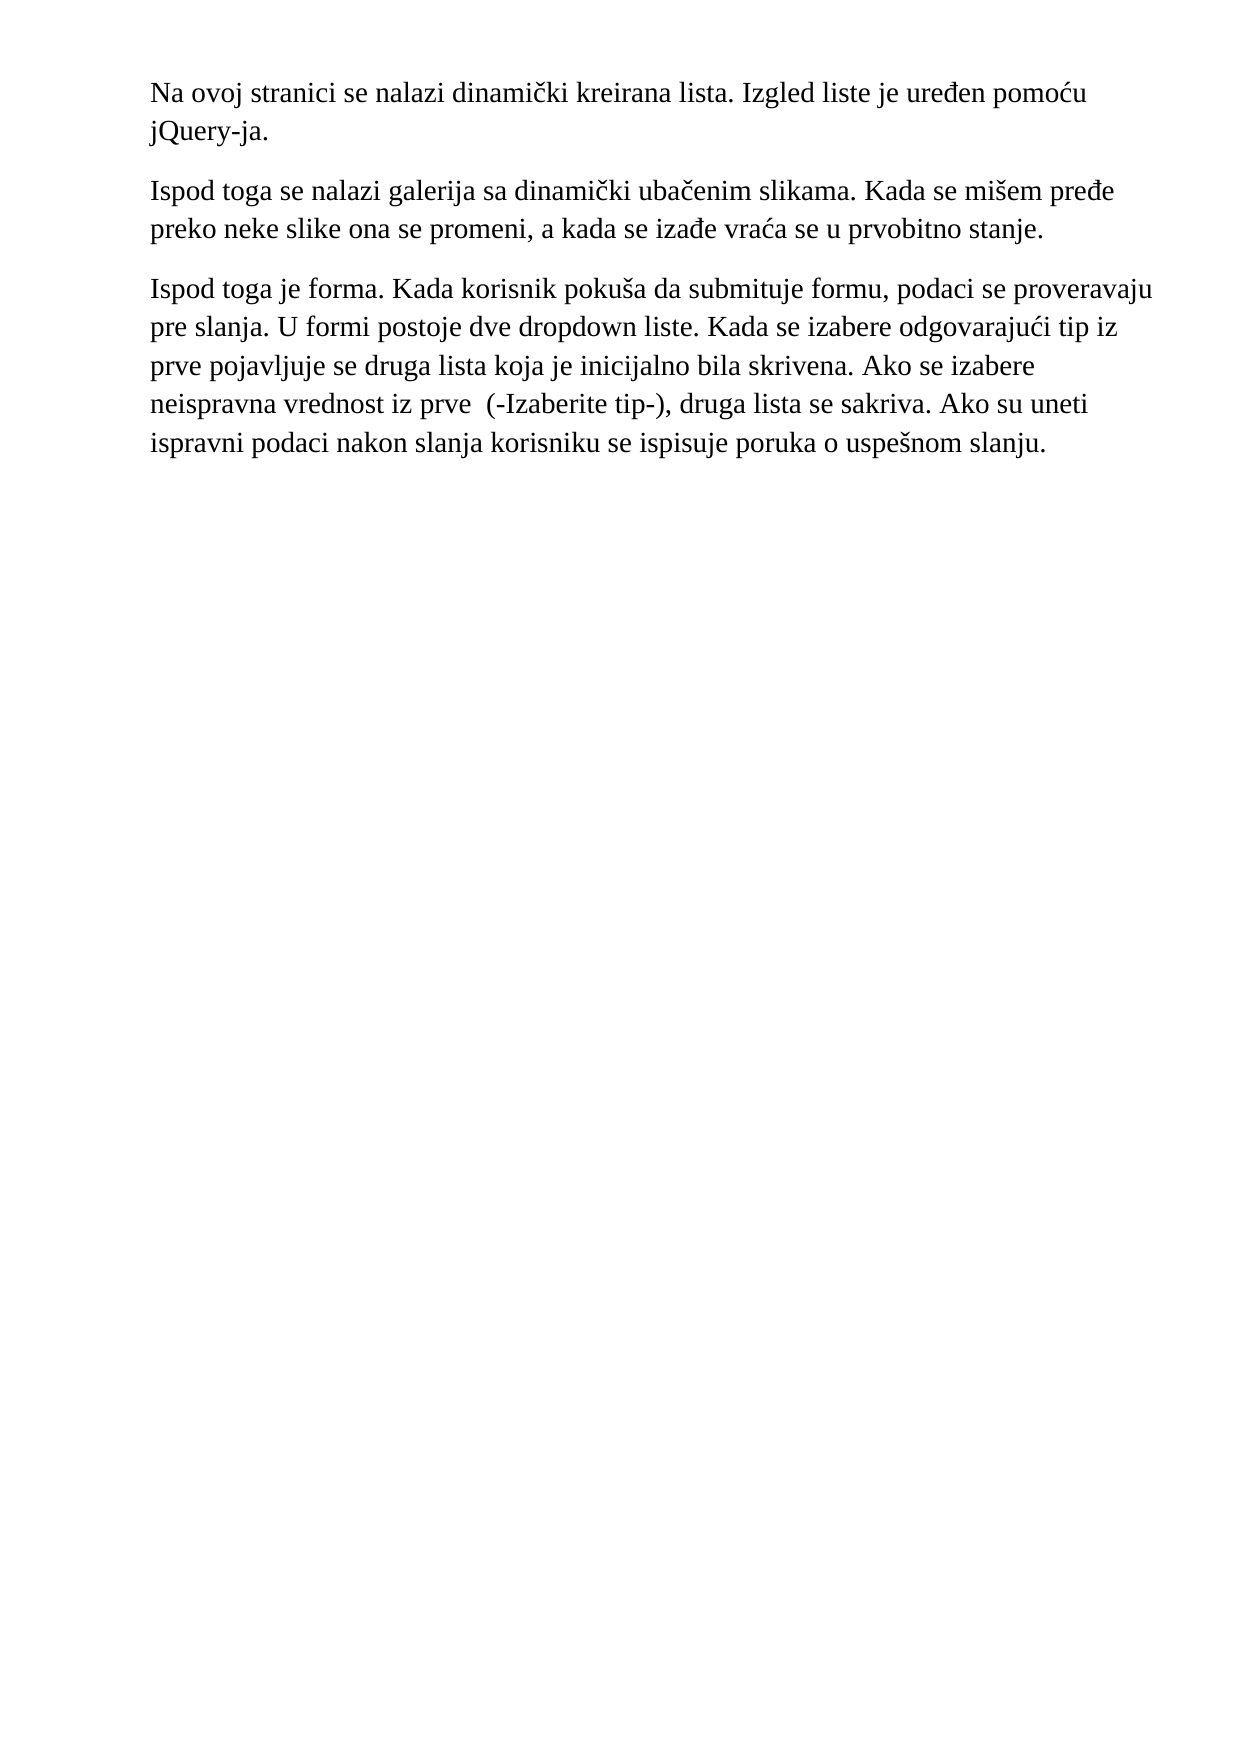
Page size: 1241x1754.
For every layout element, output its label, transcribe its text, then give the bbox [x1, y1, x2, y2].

text Ispod toga je forma. Kada korisnik pokuša da submituje formu, podaci se proveravaju pre slanja. U formi postoje dve dropdown liste. Kada se izabere odgovarajući tip iz prve pojavljuje se druga lista koja je inicijalno bila skrivena. Ako se izabere neispravna vrednost iz prve (-Izaberite tip-), druga lista se sakriva. Ako su uneti ispravni podaci nakon slanja korisniku se ispisuje poruka o uspešnom slanju. [150, 271, 1165, 458]
text Ispod toga se nalazi galerija sa dinamički ubačenim slikama. Kada se mišem pređe preko neke slike ona se promeni, a kada se izađe vraća se u prvobitno stanje. [150, 173, 1165, 245]
text Na ovoj stranici se nalazi dinamički kreirana lista. Izgled liste je uređen pomoću jQuery-ja. [150, 75, 1165, 147]
